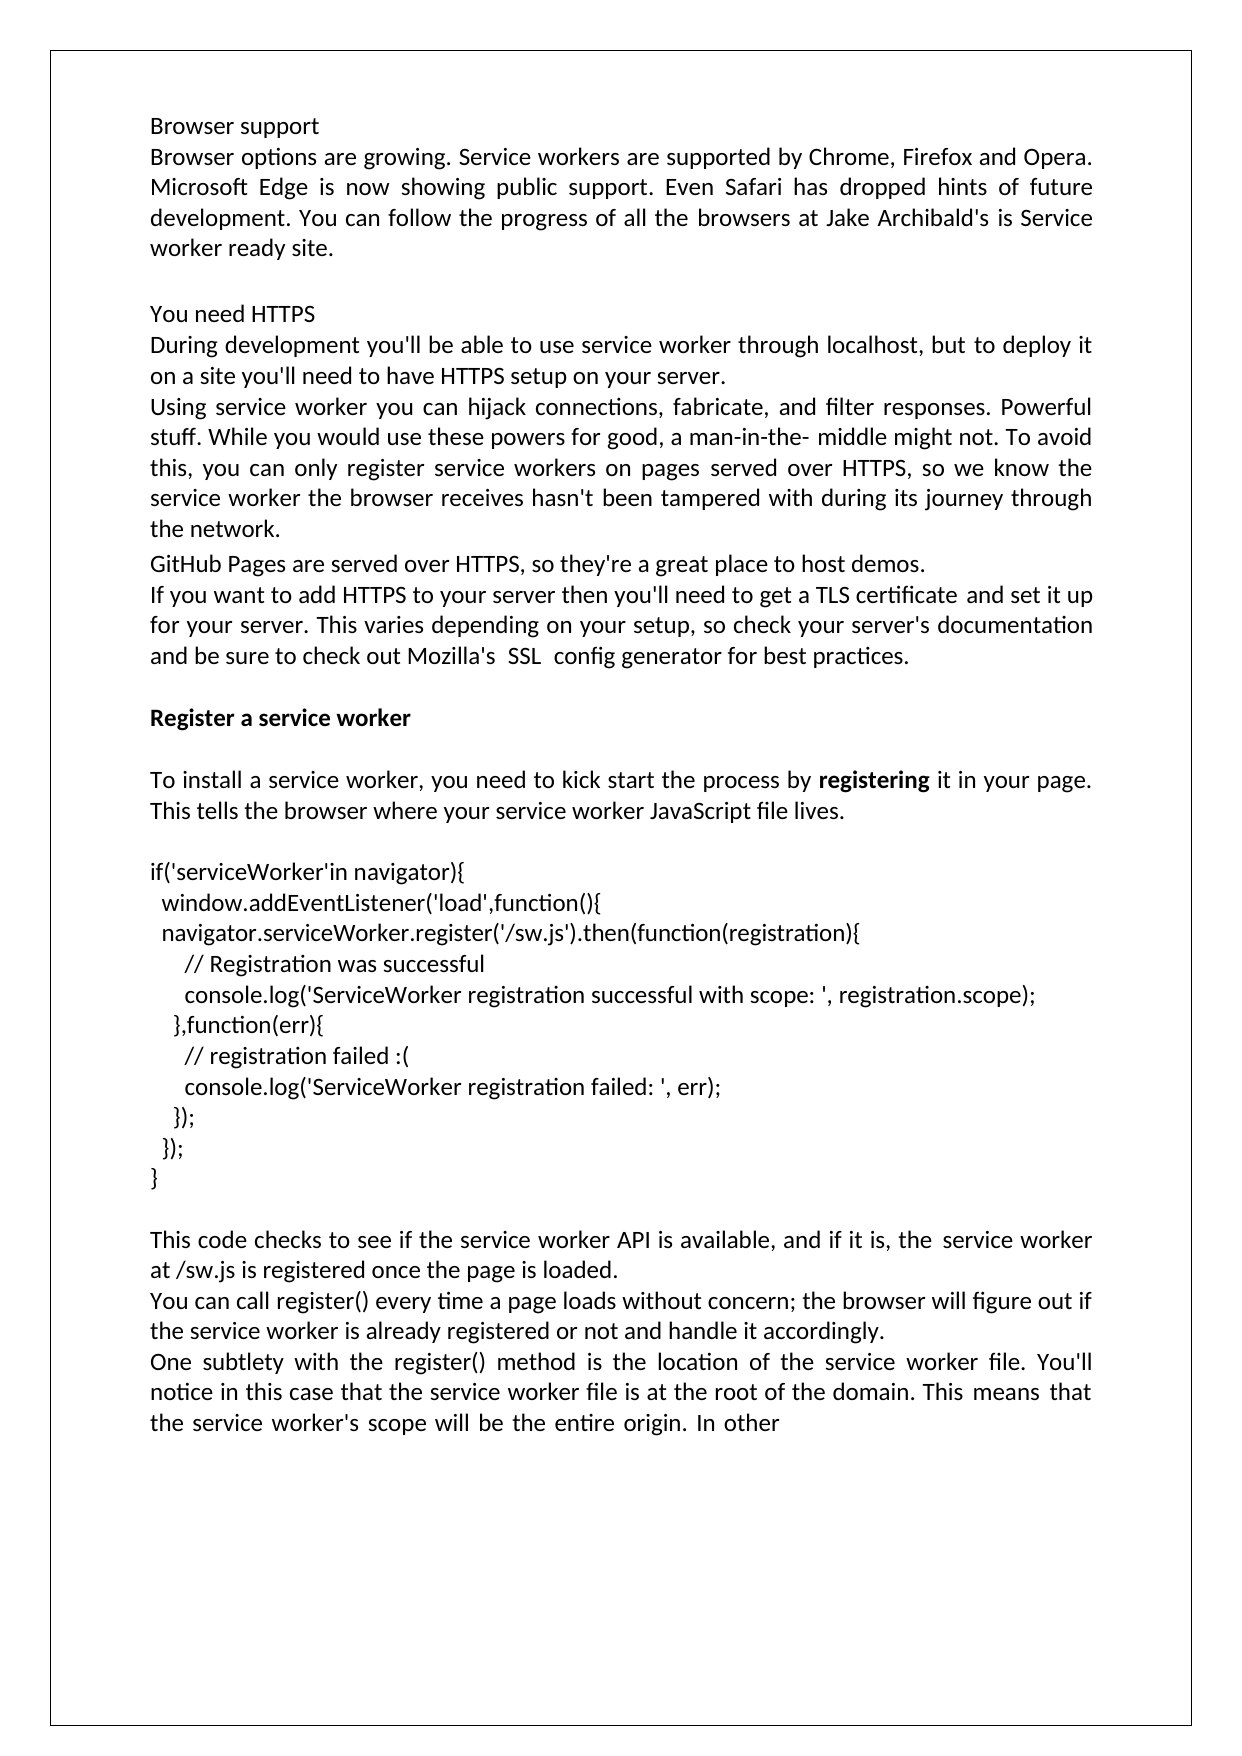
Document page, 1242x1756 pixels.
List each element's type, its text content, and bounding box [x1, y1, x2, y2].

text Browser options are growing. Service workers are supported by Chrome, Firefox and Opera. Microsoft Edge is now showing public support. Even Safari has dropped hints of future development. You can follow the progress of all the browsers at Jake Archibald's is Service worker ready site. [150, 141, 1093, 263]
text To install a service worker, you need to kick start the process by registering it in your page. This tells the browser where your service worker JavaScript file lives. [150, 764, 1093, 825]
text }); [161, 1132, 1191, 1162]
text Using service worker you can hijack connections, fabricate, and filter responses. Powerful stuff. While you would use these powers for good, a man-in-the- middle might not. To avoid this, you can only register service workers on pages served over HTTPS, so we know the service worker the browser receives hasn't been tampered with during its journey through the network. [150, 391, 1093, 543]
text console.log('ServiceWorker registration failed: ', err); [184, 1071, 1191, 1101]
text Browser support [150, 110, 1191, 141]
text },function(err){ [173, 1009, 1191, 1039]
text This code checks to see if the service worker API is available, and if it is, the service worker at /sw.js is registered once the page is loaded. [150, 1224, 1092, 1285]
text // Registration was successful [184, 949, 1191, 979]
text }); [173, 1101, 1191, 1132]
text GitHub Pages are served over HTTPS, so they're a great place to host demos. [150, 544, 1191, 579]
subtitle Register a service worker [150, 702, 1191, 733]
text console.log('ServiceWorker registration successful with scope: ', registration.scope); [184, 979, 1191, 1009]
text If you want to add HTTPS to your server then you'll need to get a TLS certificate and set it up for your server. This varies depending on your setup, so check your server's documentation and be sure to check out Mozilla's SSL config generator for best practices. [150, 579, 1093, 671]
text During development you'll be able to use service worker through localhost, but to deploy it on a site you'll need to have HTTPS setup on your server. [150, 329, 1092, 391]
text } [150, 1162, 1191, 1192]
text One subtlety with the register() method is the location of the service worker file. You'll notice in this case that the service worker file is at the root of the domain. This means that the service worker's scope will be the entire origin. In other [150, 1346, 1093, 1438]
text // registration failed :( [184, 1040, 1191, 1071]
text if('serviceWorker'in navigator){ window.addEventListener('load',function(){ navigator.serviceWorker.register('/sw.js').then(function(registration){ [150, 856, 878, 948]
text You can call register() every time a page loads without concern; the browser will figure out if the service worker is already registered or not and handle it accordingly. [150, 1285, 1093, 1346]
text You need HTTPS [150, 294, 1191, 329]
